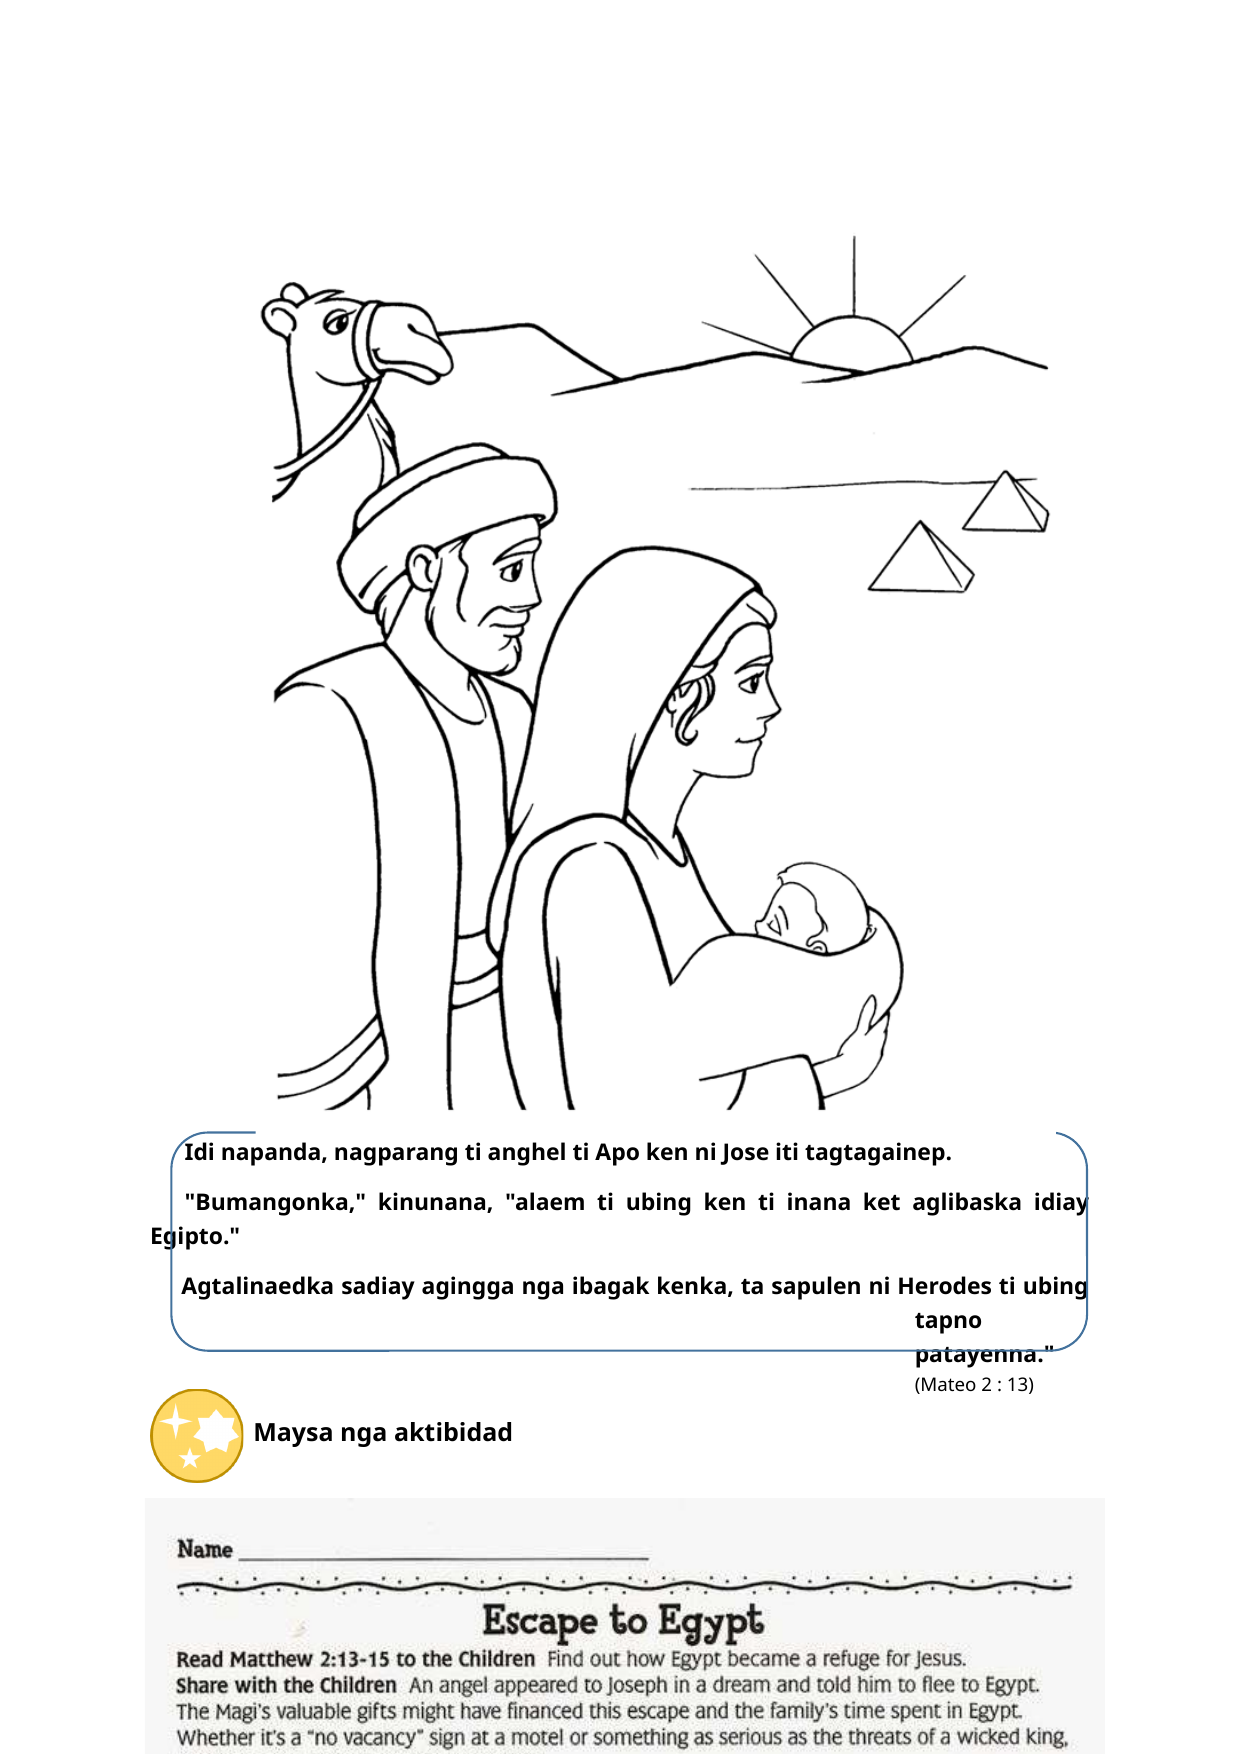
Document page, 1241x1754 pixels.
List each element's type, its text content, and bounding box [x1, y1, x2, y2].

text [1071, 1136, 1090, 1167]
picture [255, 227, 1056, 1134]
text Maysa nga aktibidad [244, 1415, 1090, 1449]
picture [150, 1389, 244, 1483]
text Idi napanda, nagparang ti anghel ti Apo ken ni Jose iti tagtagainep. [173, 1136, 1085, 1167]
text "Bumangonka," kinunana, "alaem ti ubing ken ti inana ket aglibaska idiay Egipto." [173, 1186, 1085, 1251]
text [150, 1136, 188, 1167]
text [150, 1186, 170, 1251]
picture [144, 1498, 1105, 1754]
text Agtalinaedka sadiay agingga nga ibagak kenka, ta sapulen ni Herodes ti ubing tapno patayenna." (Mateo 2 : 13) [181, 1270, 1090, 1396]
